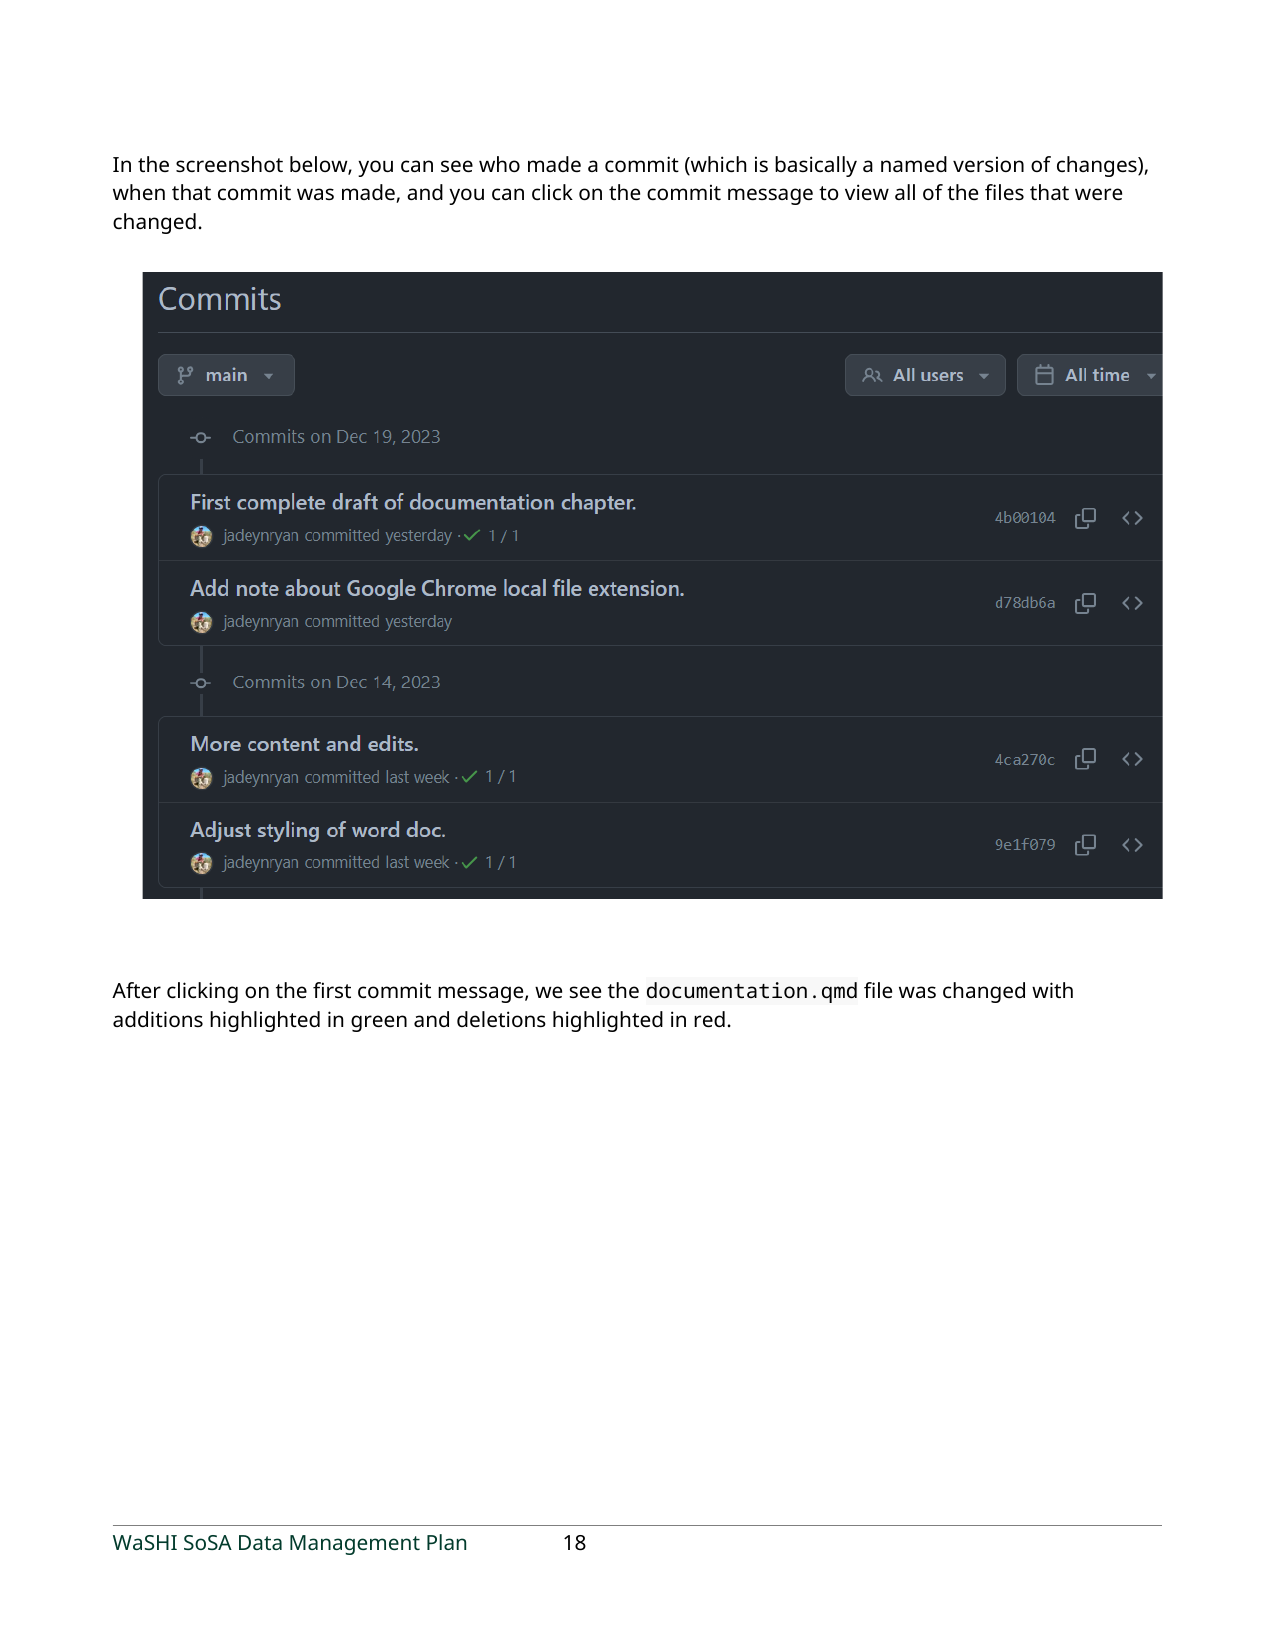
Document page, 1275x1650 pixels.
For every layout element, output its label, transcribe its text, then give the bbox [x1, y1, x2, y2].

text After clicking on the first commit message, we see the documentation.qmd file was changed with additions highlighted in green and deletions highlighted in red. [112, 977, 1162, 1033]
text In the screenshot below, you can see who made a commit (which is basically a named version of changes), when that commit was made, and you can click on the commit message to view all of the files that were changed. [112, 150, 1162, 235]
picture [142, 272, 1163, 899]
table_header [113, 254, 1162, 958]
